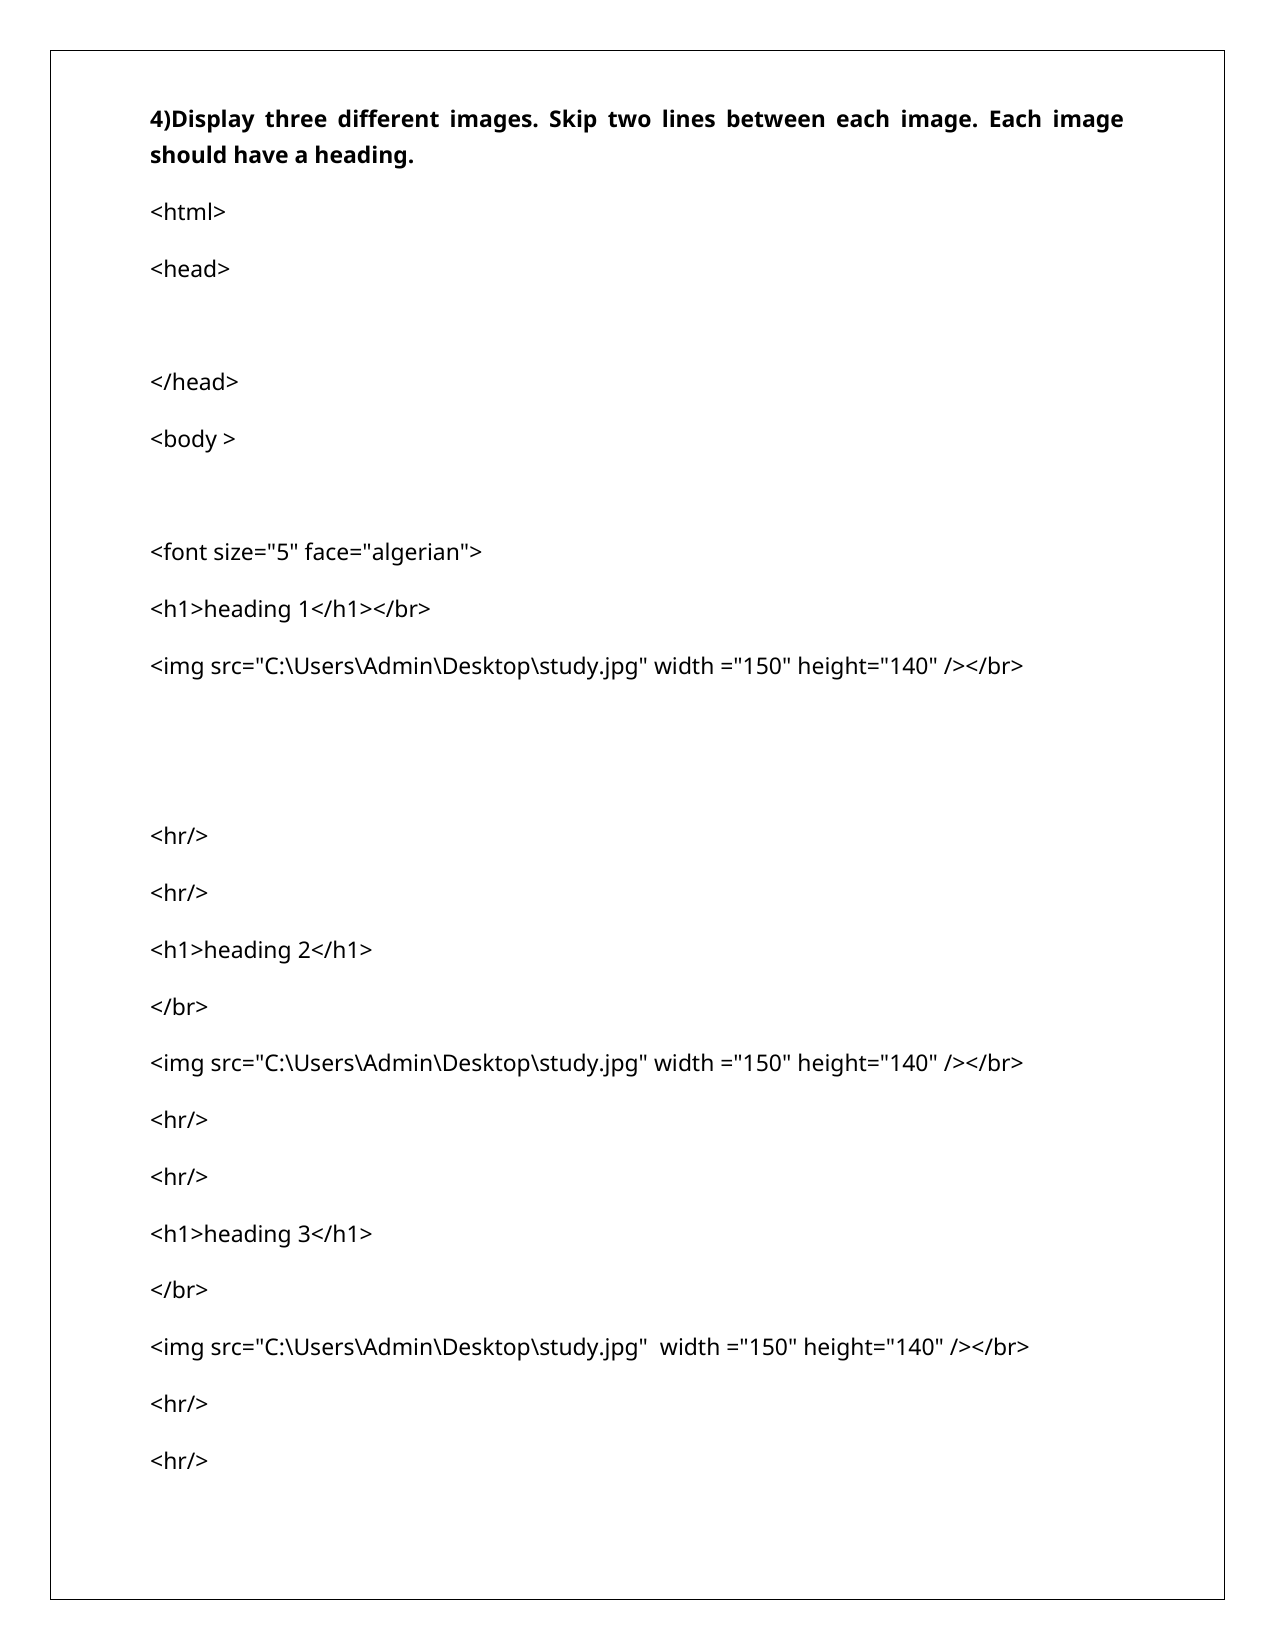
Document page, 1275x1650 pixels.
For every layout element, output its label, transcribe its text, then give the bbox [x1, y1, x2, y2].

text <hr/> [150, 1104, 1125, 1135]
text </br> [150, 991, 1125, 1022]
text <hr/> [150, 1161, 1125, 1192]
text <hr/> [150, 820, 1125, 851]
text <h1>heading 2</h1> [150, 934, 1125, 965]
text <h1>heading 1</h1></br> [150, 593, 1125, 624]
text <body > [150, 423, 1125, 454]
text <img src="C:\Users\Admin\Desktop\study.jpg" width ="150" height="140" /></br> [150, 650, 1125, 681]
text <font size="5" face="algerian"> [150, 536, 1125, 568]
text <h1>heading 3</h1> [150, 1218, 1125, 1249]
text <head> [150, 252, 1125, 284]
text </head> [150, 366, 1125, 397]
text <html> [150, 196, 1125, 227]
text <img src="C:\Users\Admin\Desktop\study.jpg" width ="150" height="140" /></br> [150, 1331, 1125, 1362]
text <hr/> [150, 1388, 1125, 1419]
text <img src="C:\Users\Admin\Desktop\study.jpg" width ="150" height="140" /></br> [150, 1047, 1125, 1078]
text <hr/> [150, 877, 1125, 908]
text 4)Display three different images. Skip two lines between each image. Each image should have a heading. [150, 103, 1125, 170]
text <hr/> [150, 1445, 1125, 1476]
text </br> [150, 1274, 1125, 1306]
